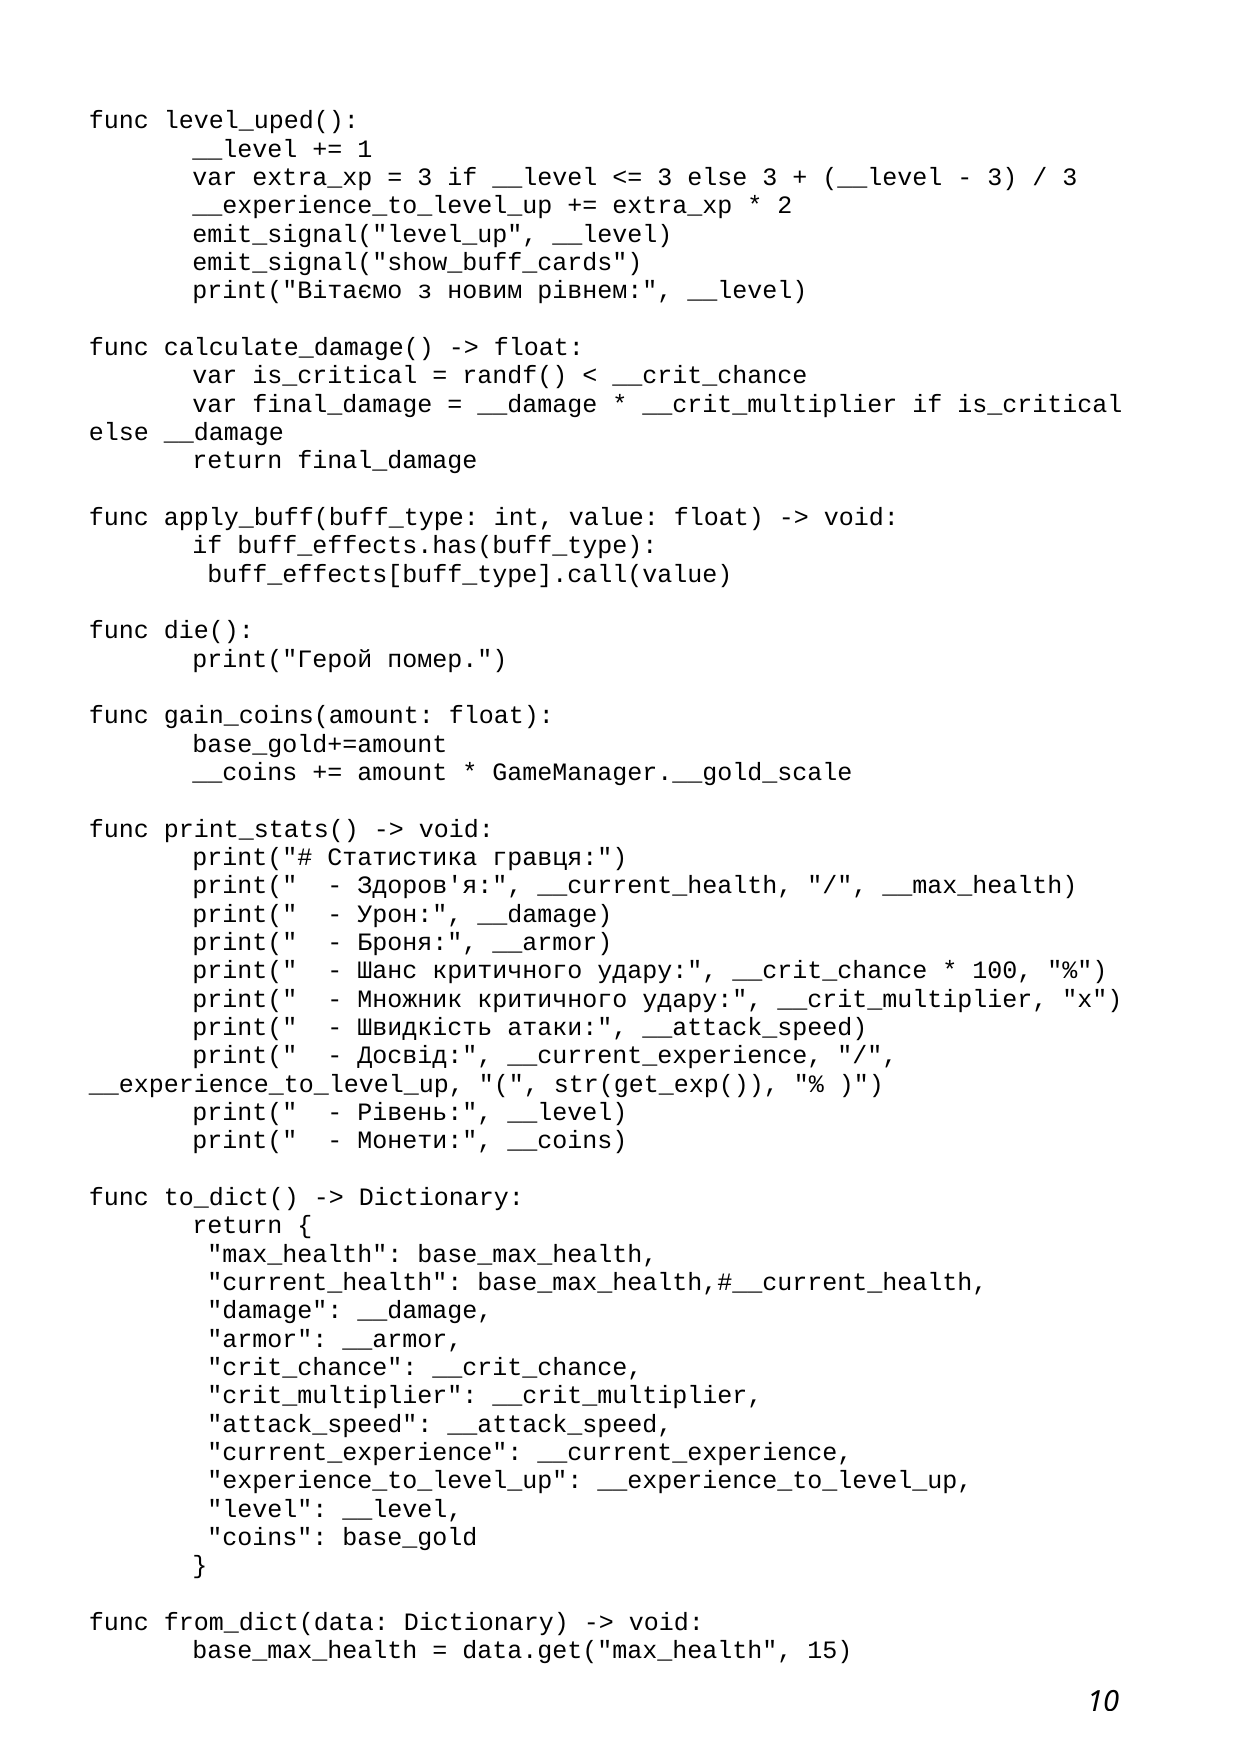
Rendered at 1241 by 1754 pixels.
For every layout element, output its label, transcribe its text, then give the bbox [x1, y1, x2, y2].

text "level": __level, [89, 1496, 1196, 1525]
text print("Герой помер.") [89, 646, 1196, 675]
text func print_stats() -> void: [89, 816, 1196, 845]
text "current_health": base_max_health,#__current_health, [89, 1270, 1196, 1298]
text print(" - Урон:", __damage) [89, 901, 1196, 930]
text "max_health": base_max_health, [89, 1241, 1196, 1270]
text emit_signal("level_up", __level) [89, 221, 1196, 250]
text "attack_speed": __attack_speed, [89, 1411, 1196, 1440]
text func gain_coins(amount: float): [89, 703, 1196, 731]
text print(" - Досвід:", __current_experience, "/", __experience_to_level_up, "(", str(get_exp()), "% )") [89, 1043, 1196, 1100]
text var is_critical = randf() < __crit_chance [89, 363, 1196, 391]
text "armor": __armor, [89, 1326, 1196, 1355]
text "current_experience": __current_experience, [89, 1440, 1196, 1468]
text func apply_buff(buff_type: int, value: float) -> void: [89, 505, 1196, 533]
text __coins += amount * GameManager.__gold_scale [89, 760, 1196, 788]
text print(" - Здоров'я:", __current_health, "/", __max_health) [89, 873, 1196, 901]
text return { [89, 1213, 1196, 1241]
text print(" - Шанс критичного удару:", __crit_chance * 100, "%") [89, 958, 1196, 986]
text emit_signal("show_buff_cards") [89, 250, 1196, 278]
text print(" - Монети:", __coins) [89, 1128, 1196, 1156]
text "experience_to_level_up": __experience_to_level_up, [89, 1468, 1196, 1496]
text func to_dict() -> Dictionary: [89, 1185, 1196, 1213]
text } [89, 1553, 1196, 1581]
text print("# Статистика гравця:") [89, 845, 1196, 873]
text "crit_chance": __crit_chance, [89, 1355, 1196, 1383]
text if buff_effects.has(buff_type): [89, 533, 1196, 561]
text __experience_to_level_up += extra_xp * 2 [89, 193, 1196, 221]
text func calculate_damage() -> float: [89, 335, 1196, 363]
text print("Вітаємо з новим рівнем:", __level) [89, 278, 1196, 306]
text base_gold+=amount [89, 731, 1196, 760]
text buff_effects[buff_type].call(value) [89, 561, 1196, 590]
text base_max_health = data.get("max_health", 15) [89, 1638, 1196, 1666]
text "crit_multiplier": __crit_multiplier, [89, 1383, 1196, 1411]
text var final_damage = __damage * __crit_multiplier if is_critical else __damage [89, 391, 1196, 448]
text return final_damage [89, 448, 1196, 476]
text func from_dict(data: Dictionary) -> void: [89, 1610, 1196, 1638]
text var extra_xp = 3 if __level <= 3 else 3 + (__level - 3) / 3 [89, 165, 1196, 193]
text print(" - Броня:", __armor) [89, 930, 1196, 958]
text print(" - Множник критичного удару:", __crit_multiplier, "x") [89, 986, 1196, 1015]
text "damage": __damage, [89, 1298, 1196, 1326]
text func die(): [89, 618, 1196, 646]
text "coins": base_gold [89, 1525, 1196, 1553]
text print(" - Рівень:", __level) [89, 1100, 1196, 1128]
text print(" - Швидкість атаки:", __attack_speed) [89, 1015, 1196, 1043]
text func level_uped(): [89, 108, 1196, 136]
text __level += 1 [89, 136, 1196, 165]
